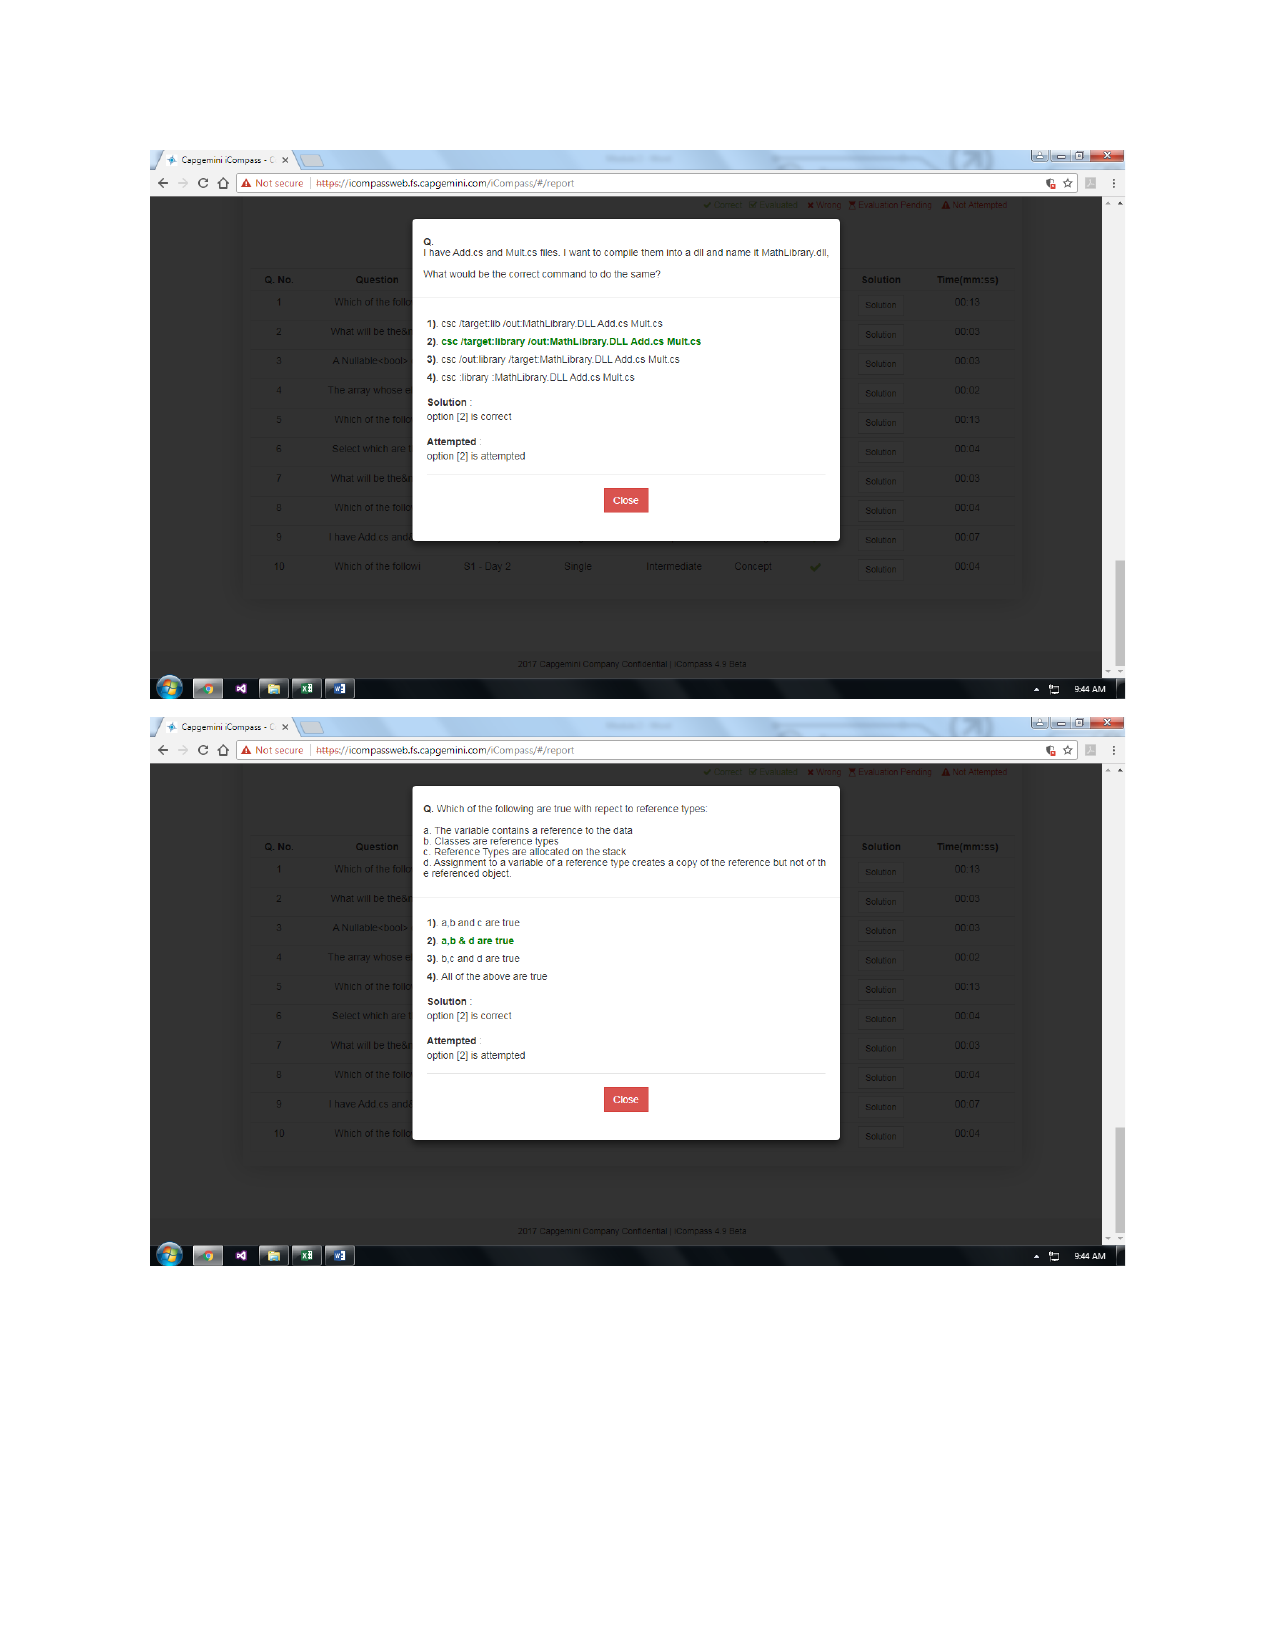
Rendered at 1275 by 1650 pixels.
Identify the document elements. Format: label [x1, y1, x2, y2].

picture [150, 150, 1125, 699]
picture [150, 717, 1125, 1266]
